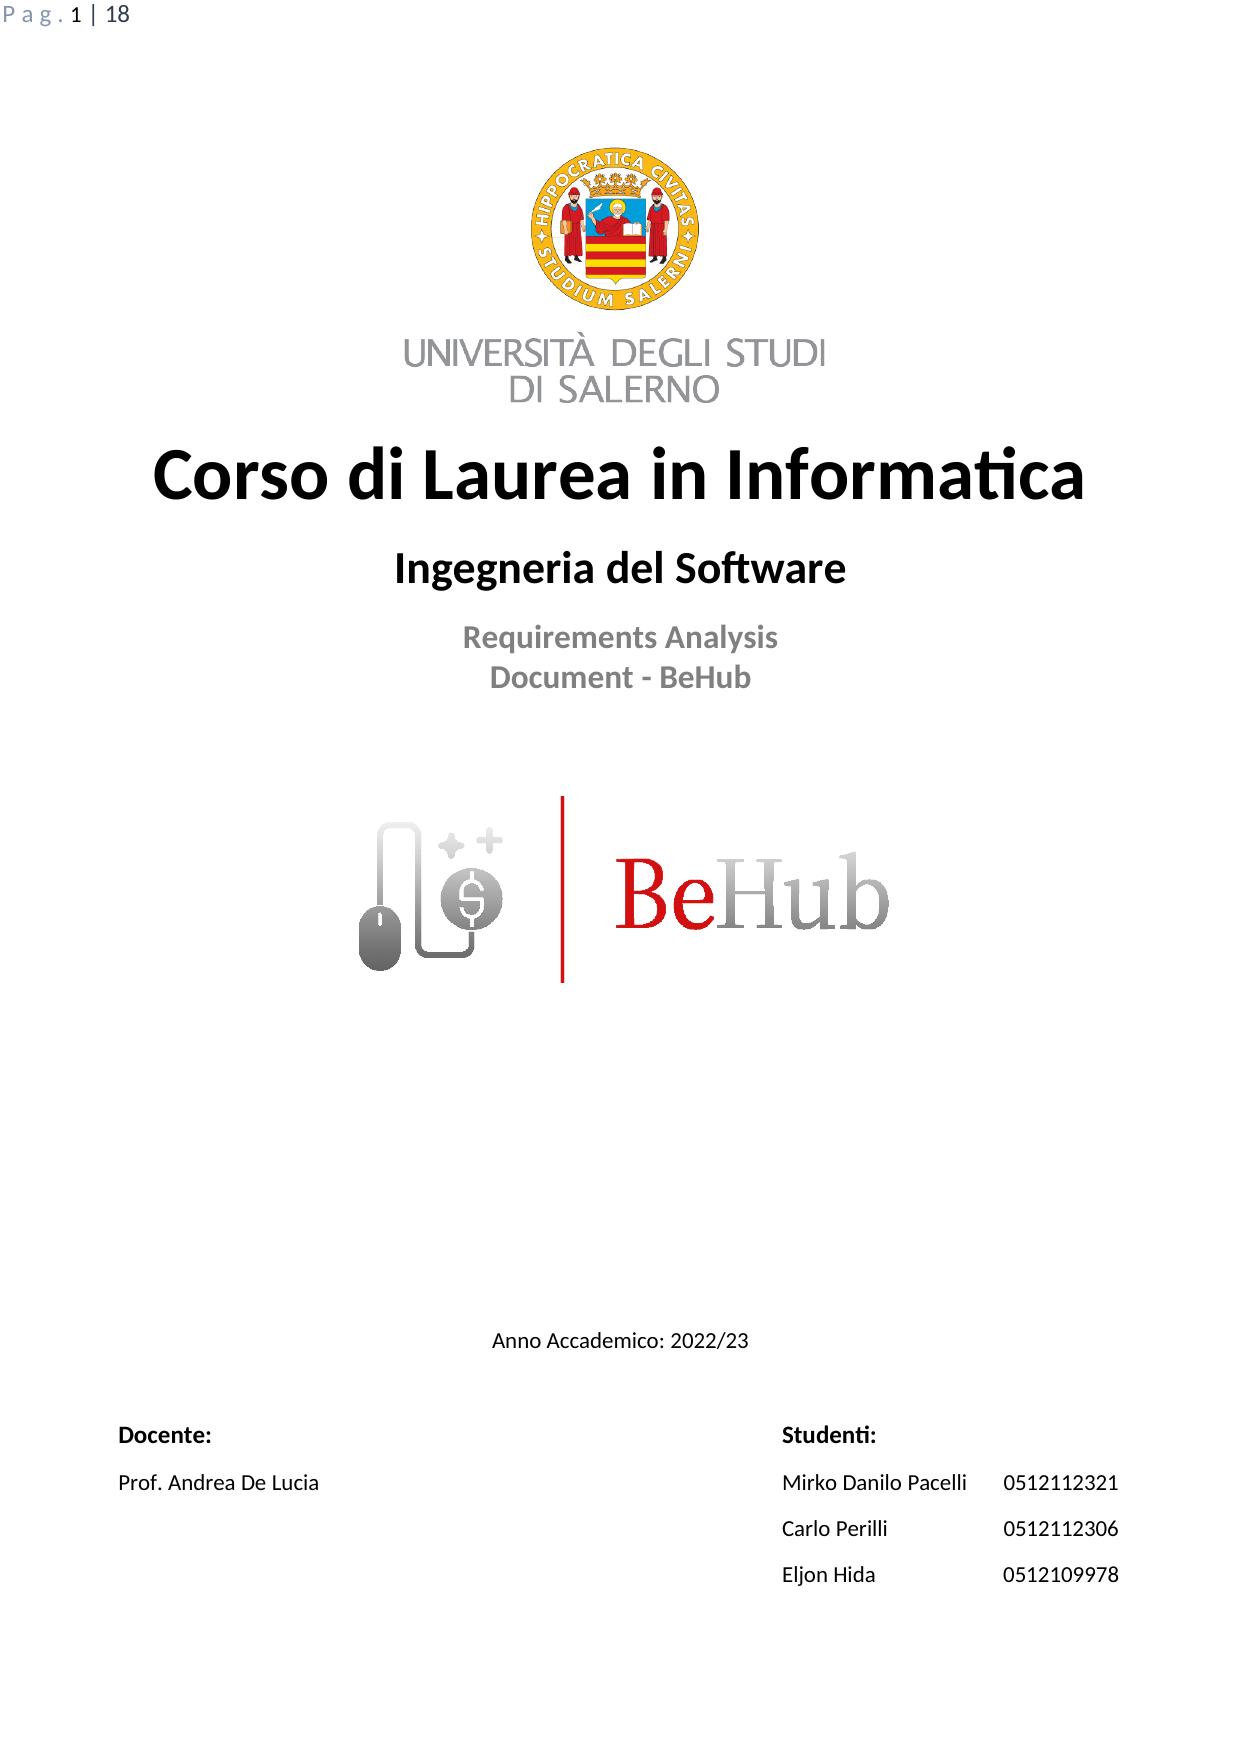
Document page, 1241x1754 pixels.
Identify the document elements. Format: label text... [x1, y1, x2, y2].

text Eljon Hida 0512109978 [782, 1561, 1165, 1589]
text Prof. Andrea De Lucia Mirko Danilo Pacelli 0512112321 Carlo Perilli 0512112306 [118, 1468, 1119, 1542]
text Docente: Studenti: [118, 1419, 1165, 1450]
title Corso di Laurea in Informatica [151, 430, 1089, 517]
picture [404, 147, 825, 403]
text Anno Accademico: 2022/23 [151, 1326, 1089, 1354]
picture [252, 521, 988, 1258]
